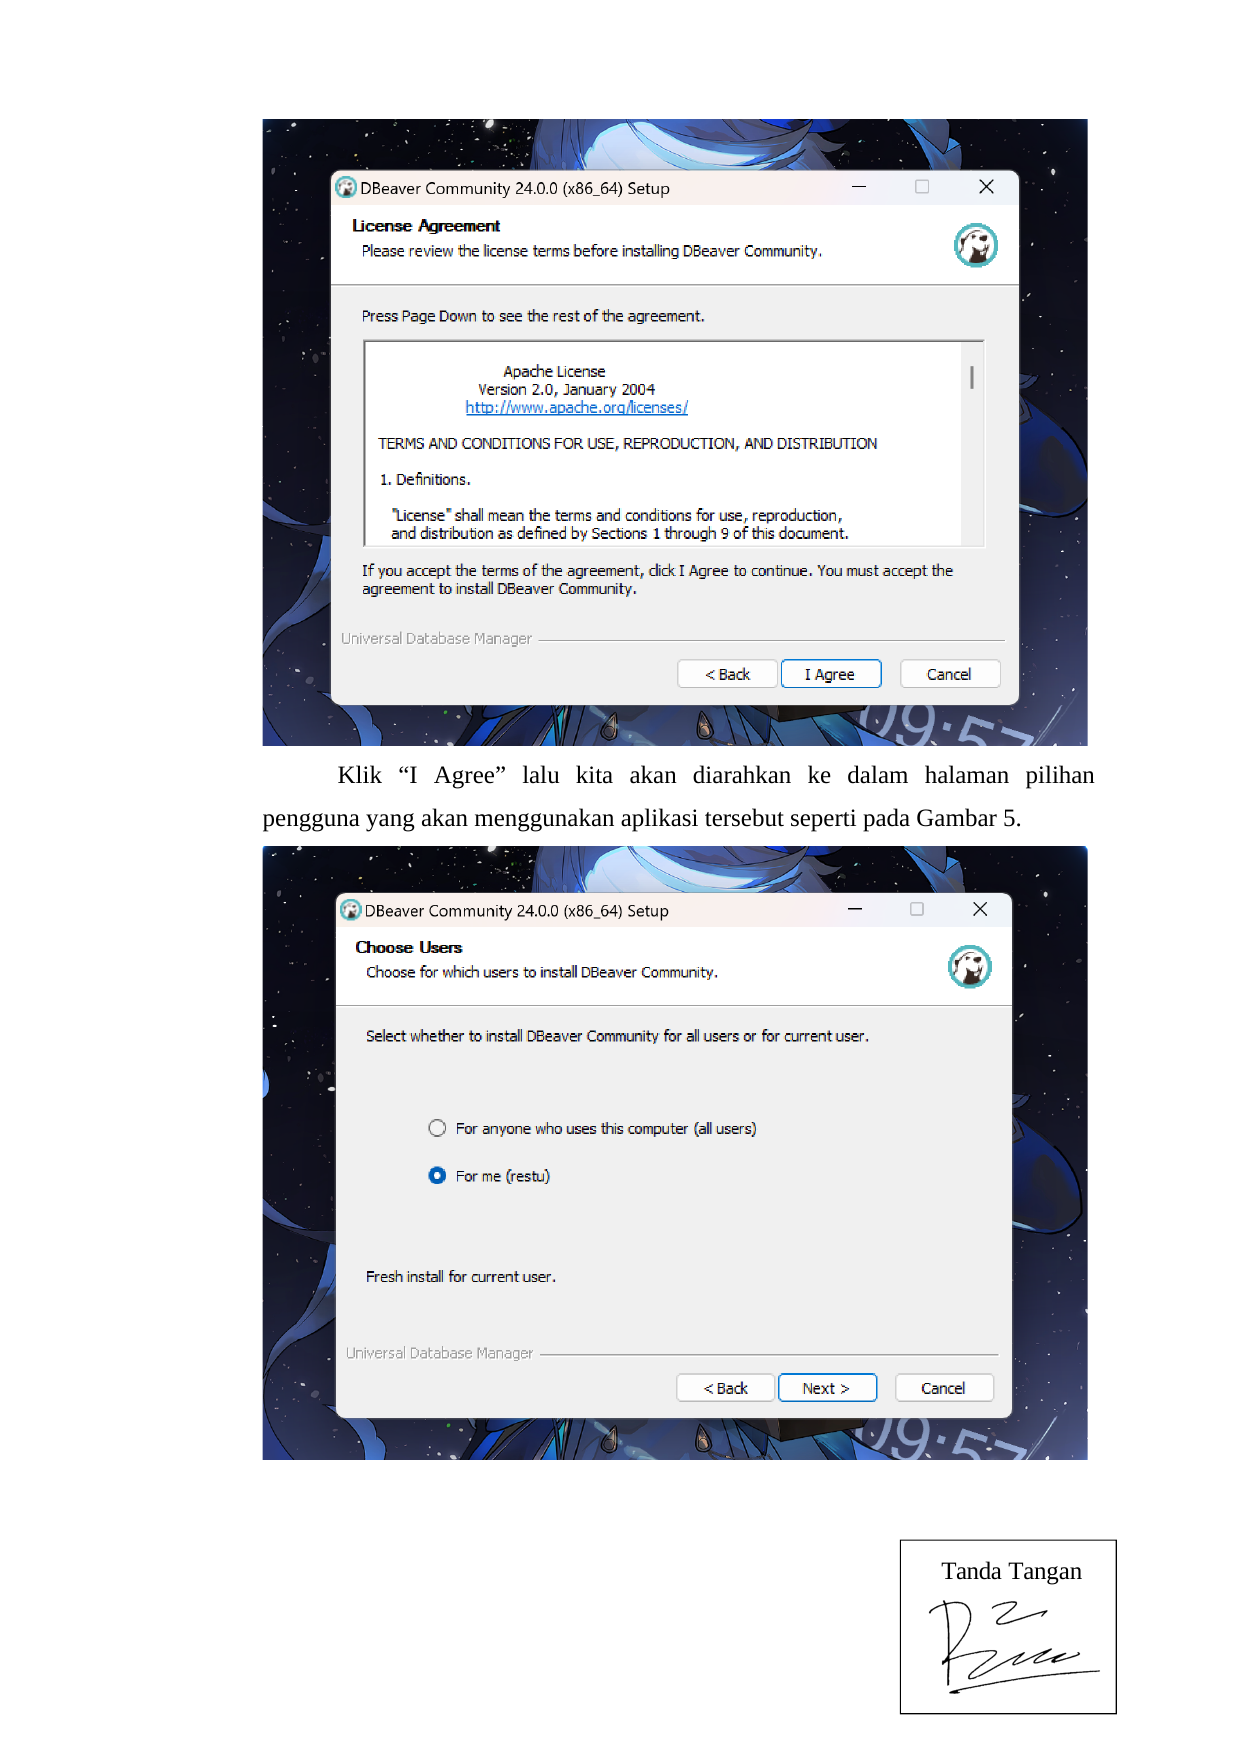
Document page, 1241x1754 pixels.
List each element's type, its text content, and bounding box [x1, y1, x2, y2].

picture [262, 119, 1088, 746]
picture [262, 846, 1088, 1460]
text Klik “I Agree” lalu kita akan diarahkan ke dalam halaman pilihan pengguna yang akan menggunakan aplikasi tersebut seperti pada Gambar 5. [262, 760, 1096, 832]
